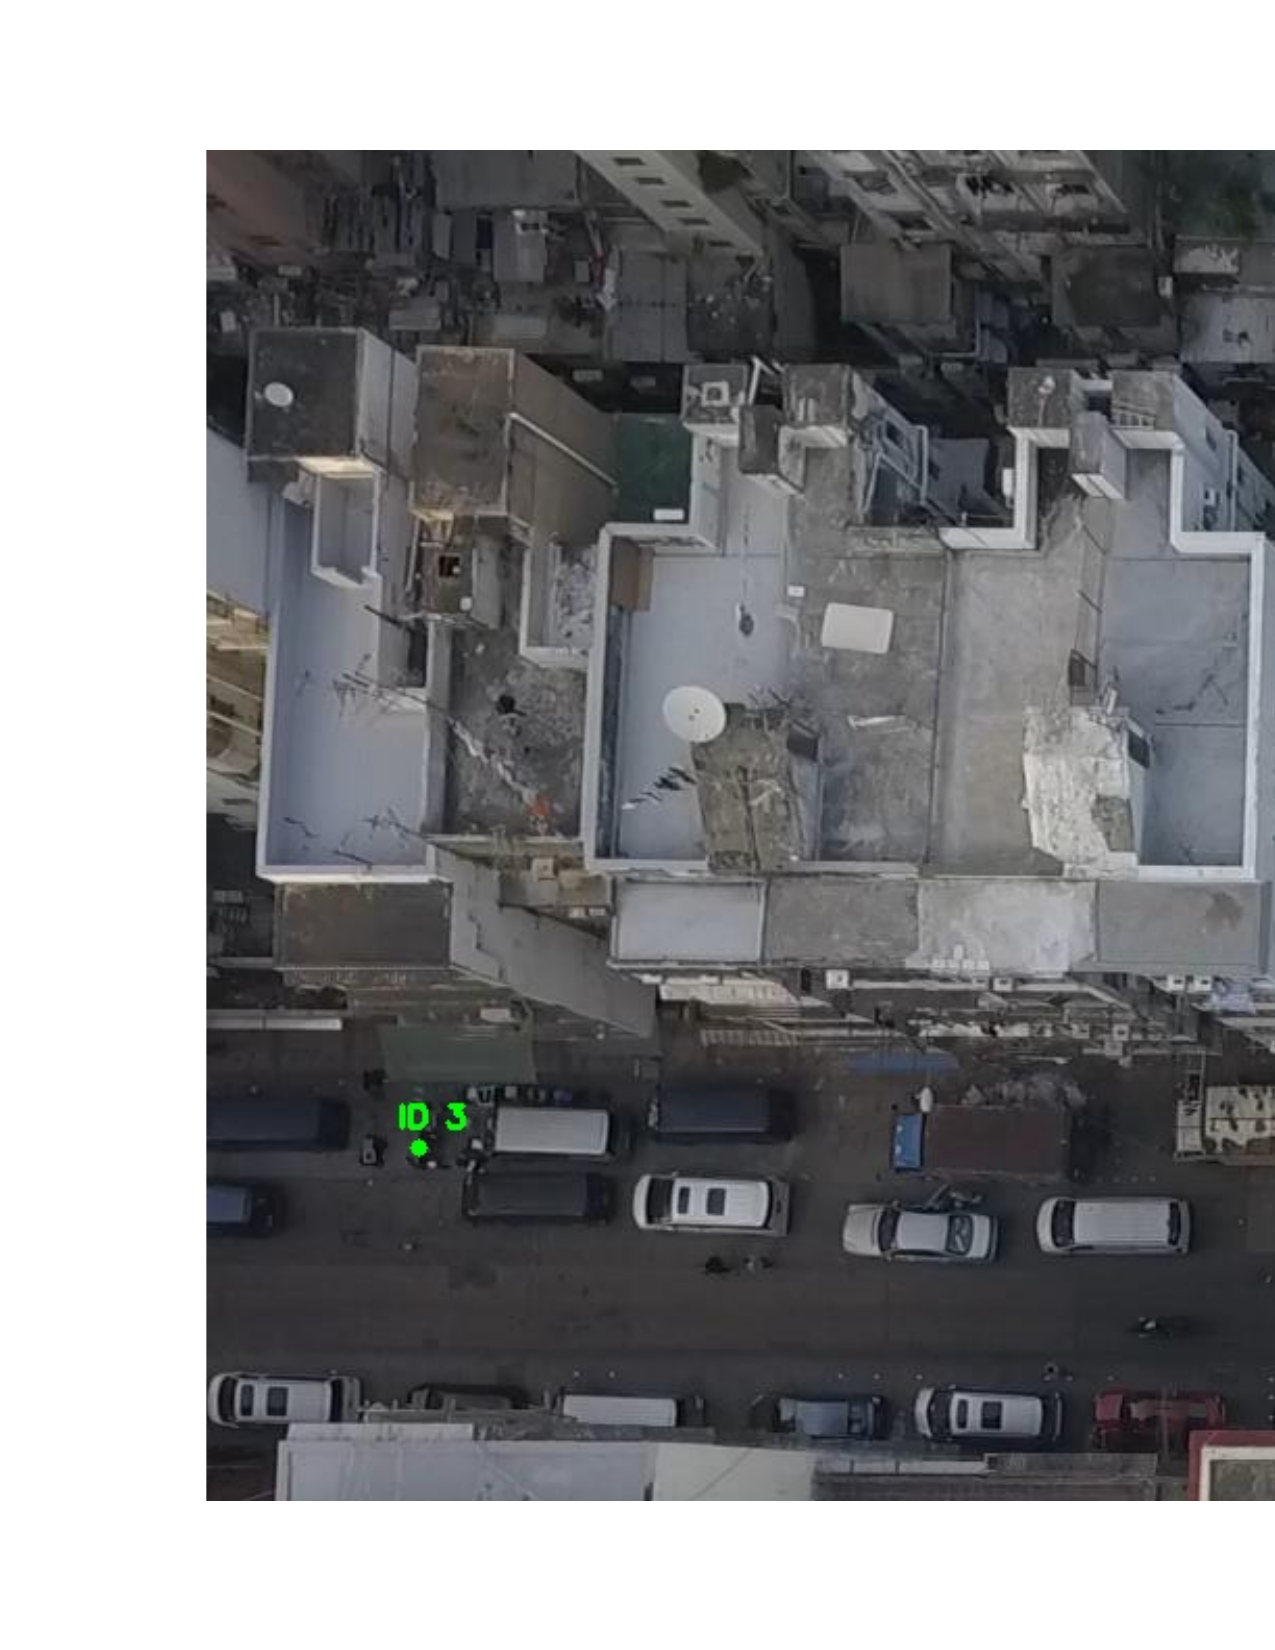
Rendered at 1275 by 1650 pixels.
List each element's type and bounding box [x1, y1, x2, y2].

picture [206, 150, 1275, 1501]
